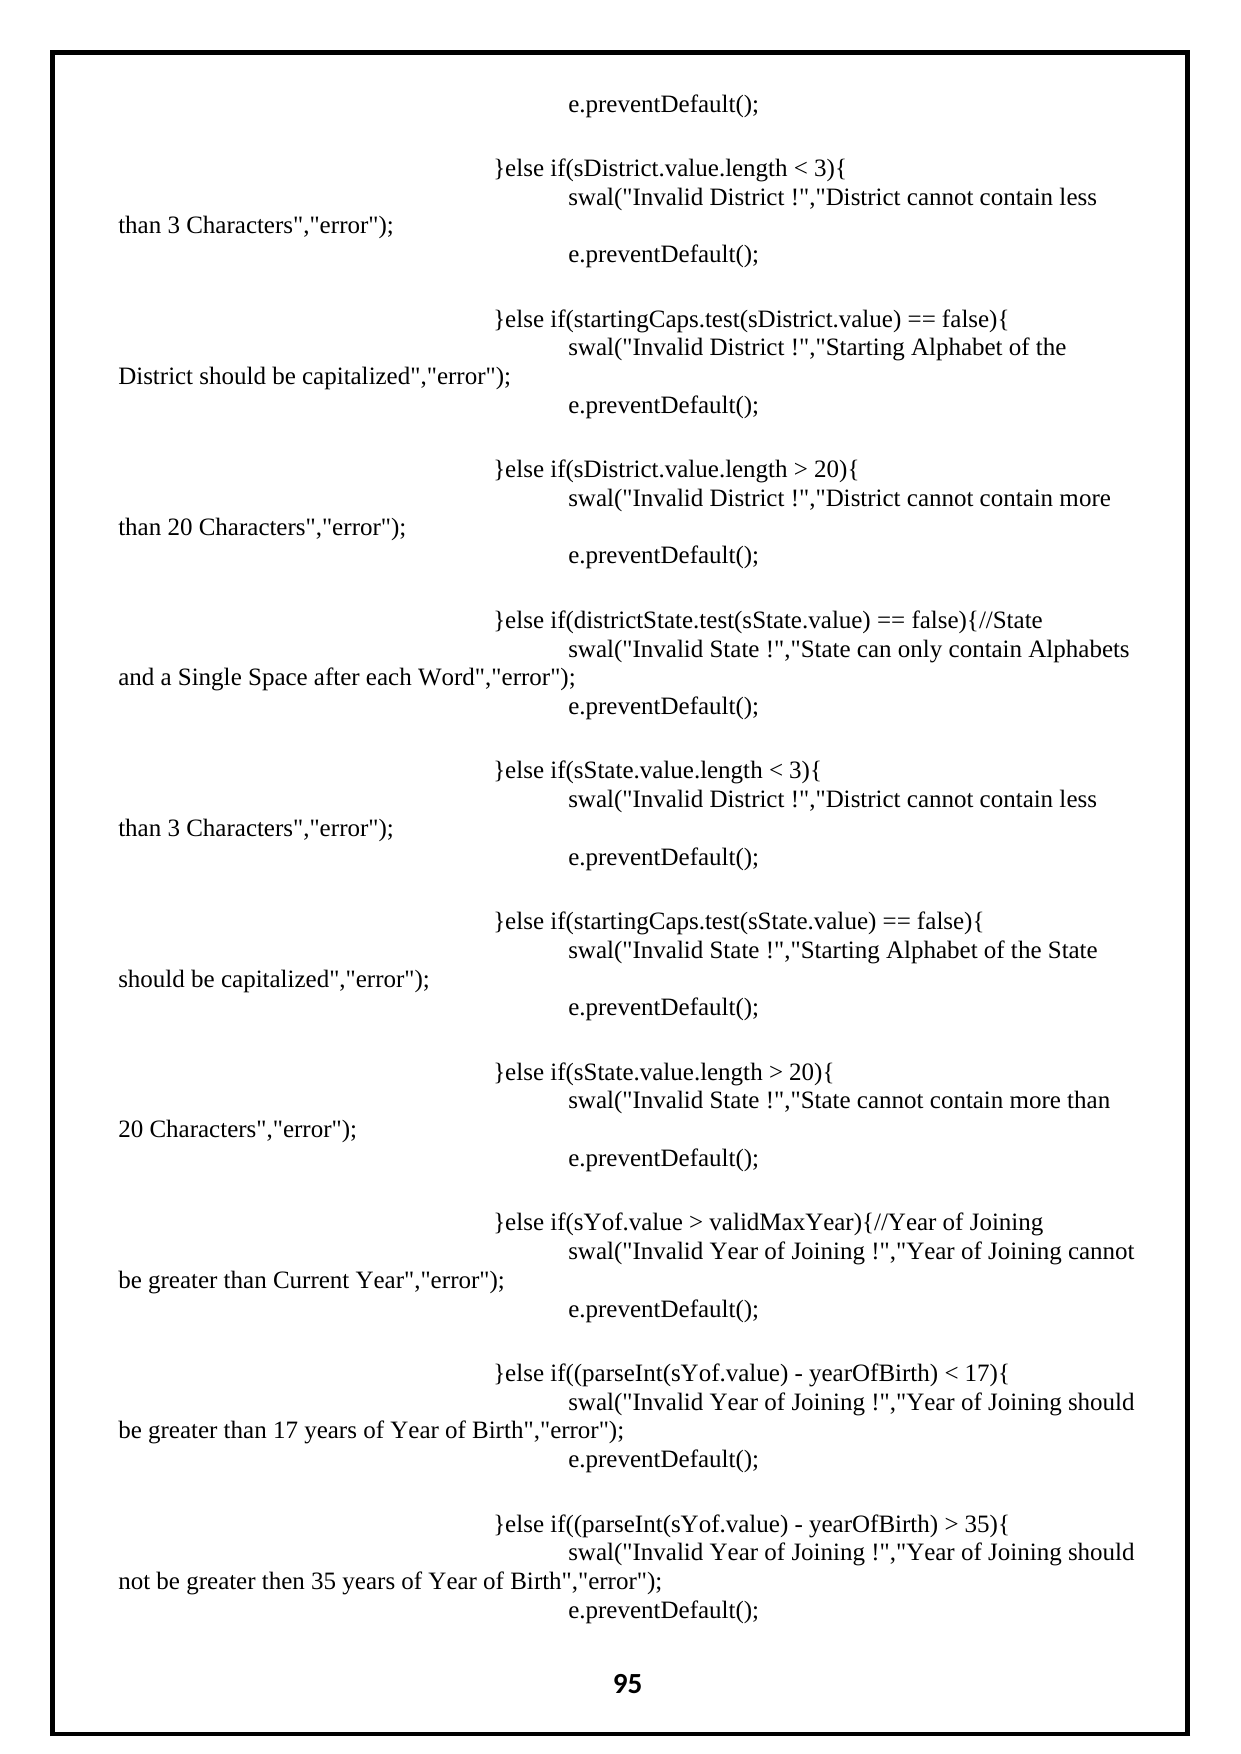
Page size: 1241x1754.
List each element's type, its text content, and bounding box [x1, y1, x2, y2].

text swal("Invalid State !","State cannot contain more than 20 Characters","error"); [118, 1086, 1137, 1143]
text swal("Invalid District !","Starting Alphabet of the District should be capitalized","error"); [118, 332, 1137, 390]
text e.preventDefault(); [118, 541, 1137, 569]
text }else if(districtState.test(sState.value) == false){//State [118, 605, 1137, 634]
text e.preventDefault(); [118, 1143, 1137, 1172]
text e.preventDefault(); [118, 239, 1137, 268]
text swal("Invalid District !","District cannot contain more than 20 Characters","error"); [118, 483, 1137, 541]
text e.preventDefault(); [118, 89, 1137, 117]
text swal("Invalid State !","Starting Alphabet of the State should be capitalized","error"); [118, 935, 1137, 992]
text swal("Invalid State !","State can only contain Alphabets and a Single Space after each Word","error"); [118, 634, 1137, 691]
text }else if(sYof.value > validMaxYear){//Year of Joining [118, 1207, 1137, 1236]
text }else if(startingCaps.test(sState.value) == false){ [118, 906, 1137, 935]
text }else if(sDistrict.value.length < 3){ [118, 153, 1137, 182]
text swal("Invalid Year of Joining !","Year of Joining should be greater than 17 years of Year of Birth","error"); [118, 1387, 1137, 1444]
text }else if(startingCaps.test(sDistrict.value) == false){ [118, 304, 1137, 332]
text e.preventDefault(); [118, 691, 1137, 720]
text swal("Invalid District !","District cannot contain less than 3 Characters","error"); [118, 182, 1137, 239]
text }else if(sState.value.length < 3){ [118, 756, 1137, 784]
text swal("Invalid Year of Joining !","Year of Joining cannot be greater than Current Year","error"); [118, 1236, 1137, 1294]
text e.preventDefault(); [118, 842, 1137, 871]
text }else if(sState.value.length > 20){ [118, 1057, 1137, 1086]
text e.preventDefault(); [118, 1595, 1137, 1624]
text e.preventDefault(); [118, 390, 1137, 419]
text e.preventDefault(); [118, 992, 1137, 1021]
text }else if(sDistrict.value.length > 20){ [118, 454, 1137, 483]
text swal("Invalid Year of Joining !","Year of Joining should not be greater then 35 years of Year of Birth","error"); [118, 1537, 1137, 1595]
text e.preventDefault(); [118, 1294, 1137, 1322]
text }else if((parseInt(sYof.value) - yearOfBirth) > 35){ [118, 1509, 1137, 1537]
text e.preventDefault(); [118, 1444, 1137, 1473]
text swal("Invalid District !","District cannot contain less than 3 Characters","error"); [118, 784, 1137, 842]
text }else if((parseInt(sYof.value) - yearOfBirth) < 17){ [118, 1358, 1137, 1387]
